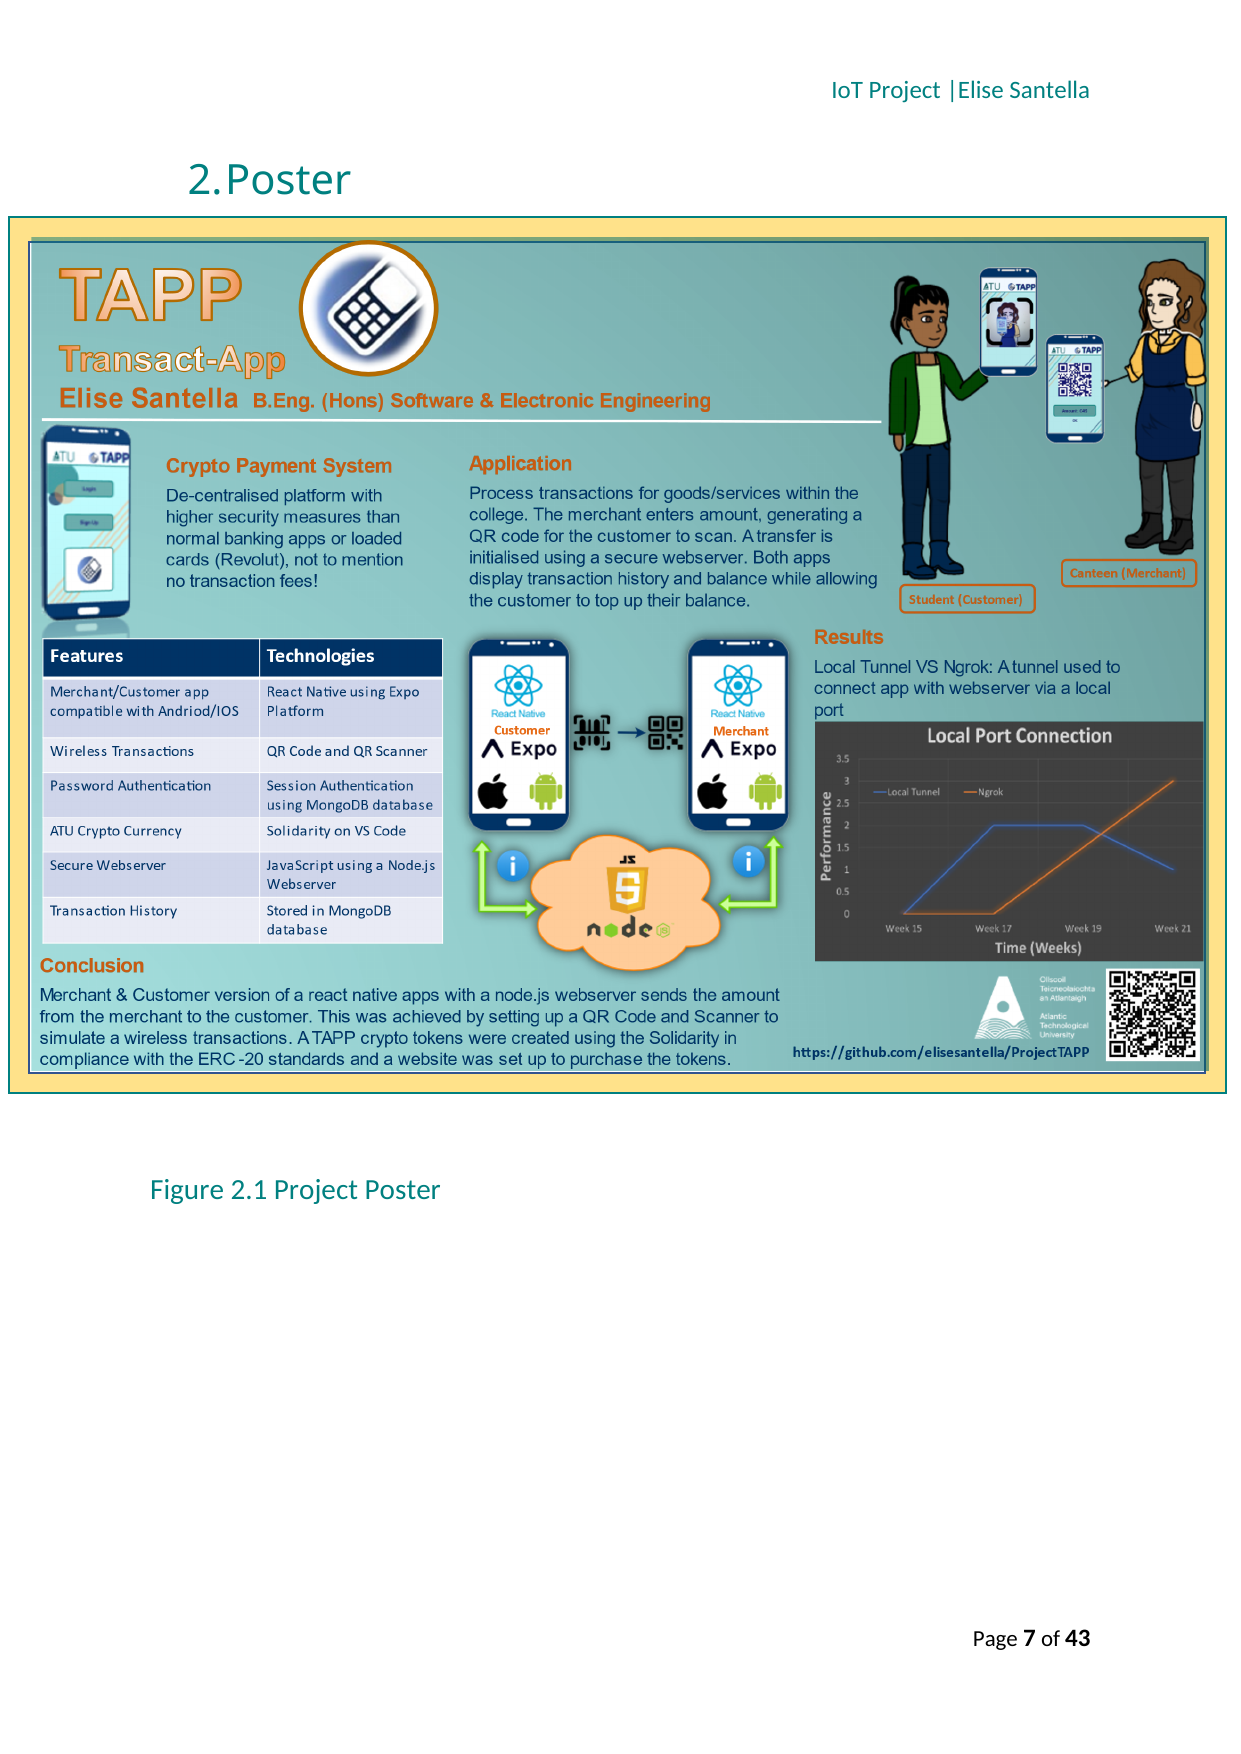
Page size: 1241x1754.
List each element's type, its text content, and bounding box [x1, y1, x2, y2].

text Figure 2.1 Project Poster [150, 1171, 1090, 1206]
picture [31, 237, 1209, 1071]
subtitle Poster [187, 150, 1090, 207]
